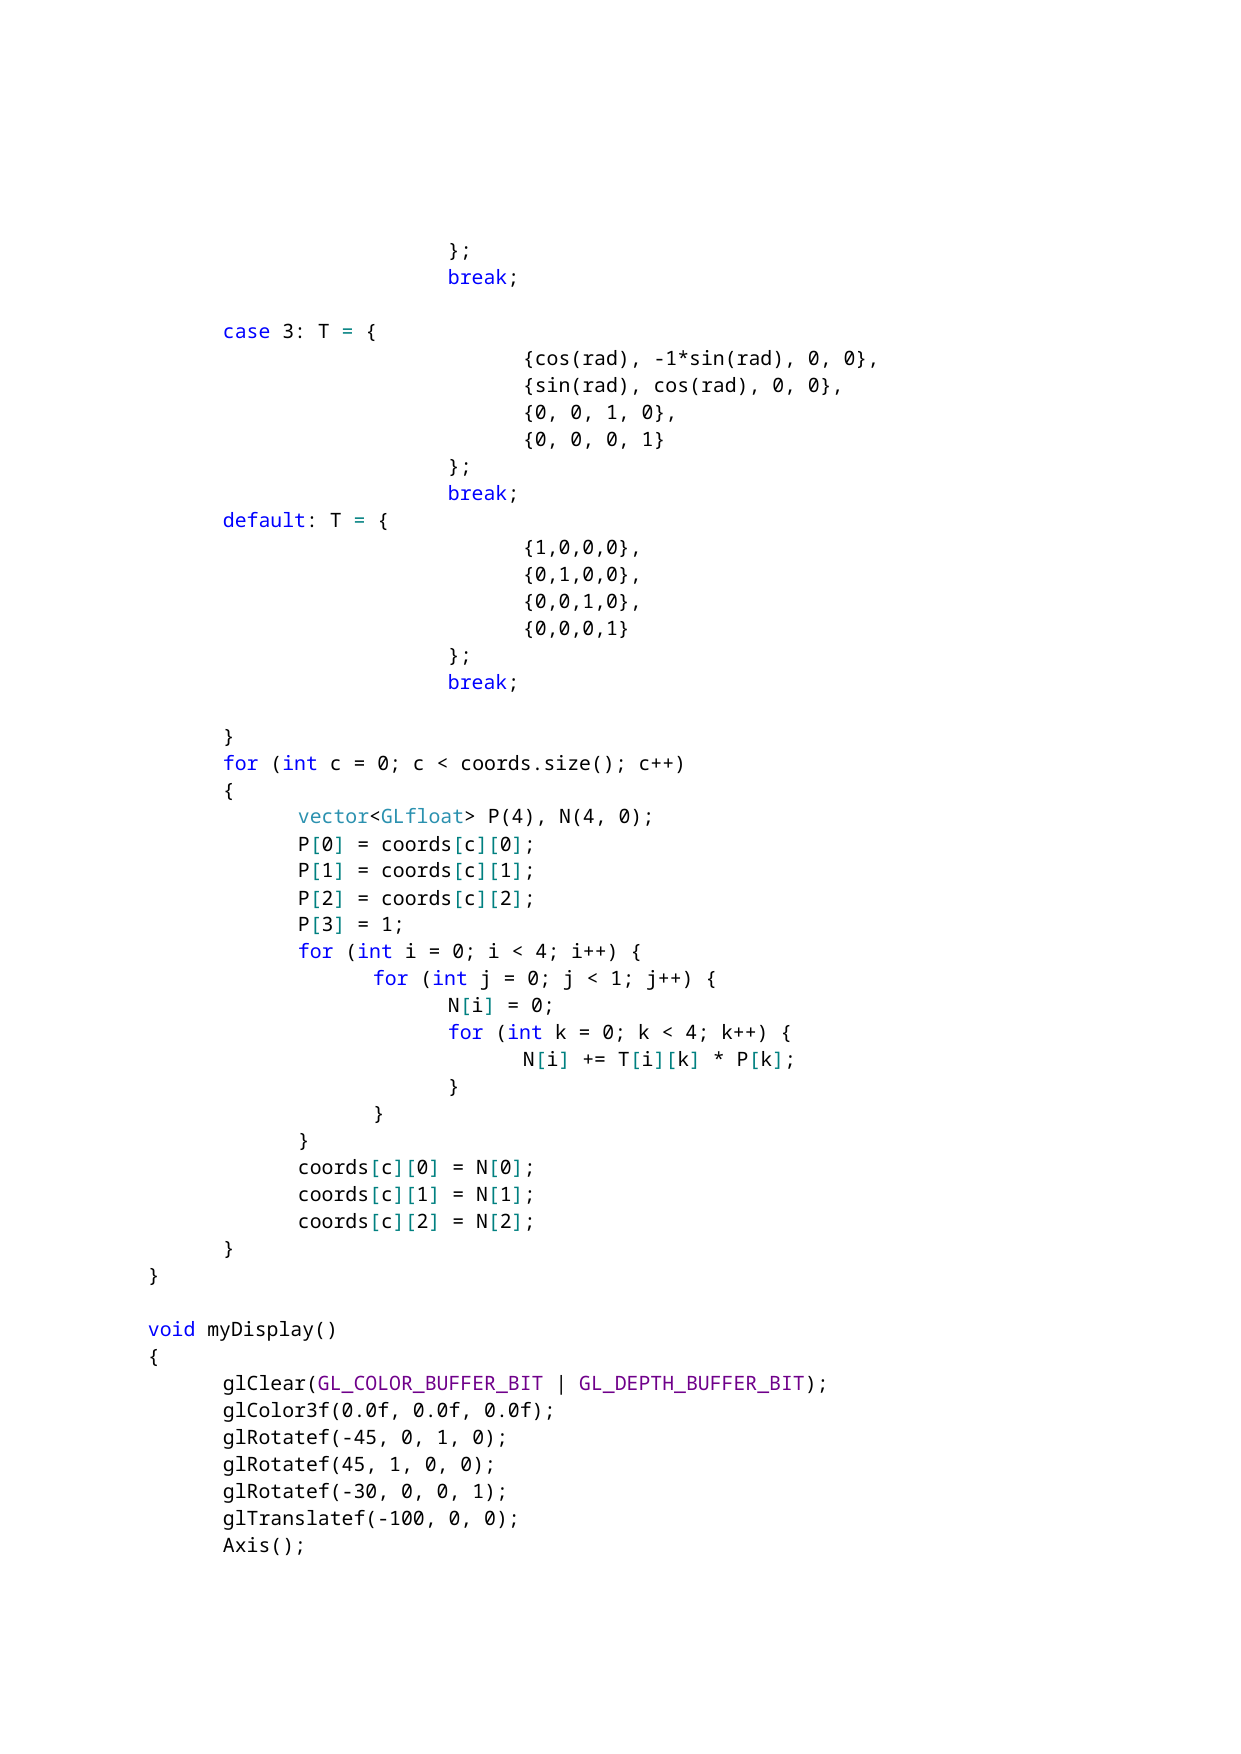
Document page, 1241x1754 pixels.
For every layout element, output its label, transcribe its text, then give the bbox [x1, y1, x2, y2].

text coords[c][1] = N[1]; [148, 1181, 1063, 1207]
text }; [148, 236, 1063, 263]
text P[0] = coords[c][0]; [148, 830, 1063, 857]
text } [148, 722, 1063, 749]
text for (int c = 0; c < coords.size(); c++) [148, 749, 1063, 776]
text } [148, 1127, 1063, 1153]
text for (int k = 0; k < 4; k++) { [148, 1019, 1063, 1046]
text } [148, 1073, 1063, 1099]
text break; [148, 263, 1063, 290]
text for (int j = 0; j < 1; j++) { [148, 965, 1063, 992]
text vector<GLfloat> P(4), N(4, 0); [148, 803, 1063, 830]
text }; [148, 452, 1063, 479]
text coords[c][2] = N[2]; [148, 1207, 1063, 1234]
text for (int i = 0; i < 4; i++) { [148, 938, 1063, 965]
text } [148, 1099, 1063, 1127]
text {1,0,0,0}, [148, 533, 1063, 560]
text { [148, 776, 1063, 803]
text N[i] = 0; [148, 992, 1063, 1019]
text break; [148, 668, 1063, 695]
text {0,0,0,1} [148, 614, 1063, 641]
text {0, 0, 1, 0}, [148, 398, 1063, 425]
text default: T = { [148, 506, 1063, 533]
text P[2] = coords[c][2]; [148, 884, 1063, 911]
text glClear(GL_COLOR_BUFFER_BIT | GL_DEPTH_BUFFER_BIT); [148, 1369, 1063, 1396]
text glRotatef(45, 1, 0, 0); [148, 1450, 1063, 1477]
text {0,0,1,0}, [148, 587, 1063, 614]
text glTranslatef(-100, 0, 0); [148, 1504, 1063, 1531]
text {sin(rad), cos(rad), 0, 0}, [148, 371, 1063, 398]
text break; [148, 479, 1063, 506]
text void myDisplay() [148, 1315, 1063, 1342]
text glRotatef(-30, 0, 0, 1); [148, 1477, 1063, 1504]
text glRotatef(-45, 0, 1, 0); [148, 1423, 1063, 1450]
text glColor3f(0.0f, 0.0f, 0.0f); [148, 1396, 1063, 1423]
text case 3: T = { [148, 317, 1063, 344]
text N[i] += T[i][k] * P[k]; [148, 1046, 1063, 1073]
text coords[c][0] = N[0]; [148, 1153, 1063, 1181]
text Axis(); [148, 1531, 1063, 1558]
text {0, 0, 0, 1} [148, 425, 1063, 452]
text } [148, 1234, 1063, 1261]
text P[1] = coords[c][1]; [148, 857, 1063, 884]
text {cos(rad), -1*sin(rad), 0, 0}, [148, 344, 1063, 371]
text {0,1,0,0}, [148, 560, 1063, 587]
text } [148, 1261, 1063, 1288]
text P[3] = 1; [148, 911, 1063, 938]
text { [148, 1342, 1063, 1369]
text }; [148, 641, 1063, 668]
